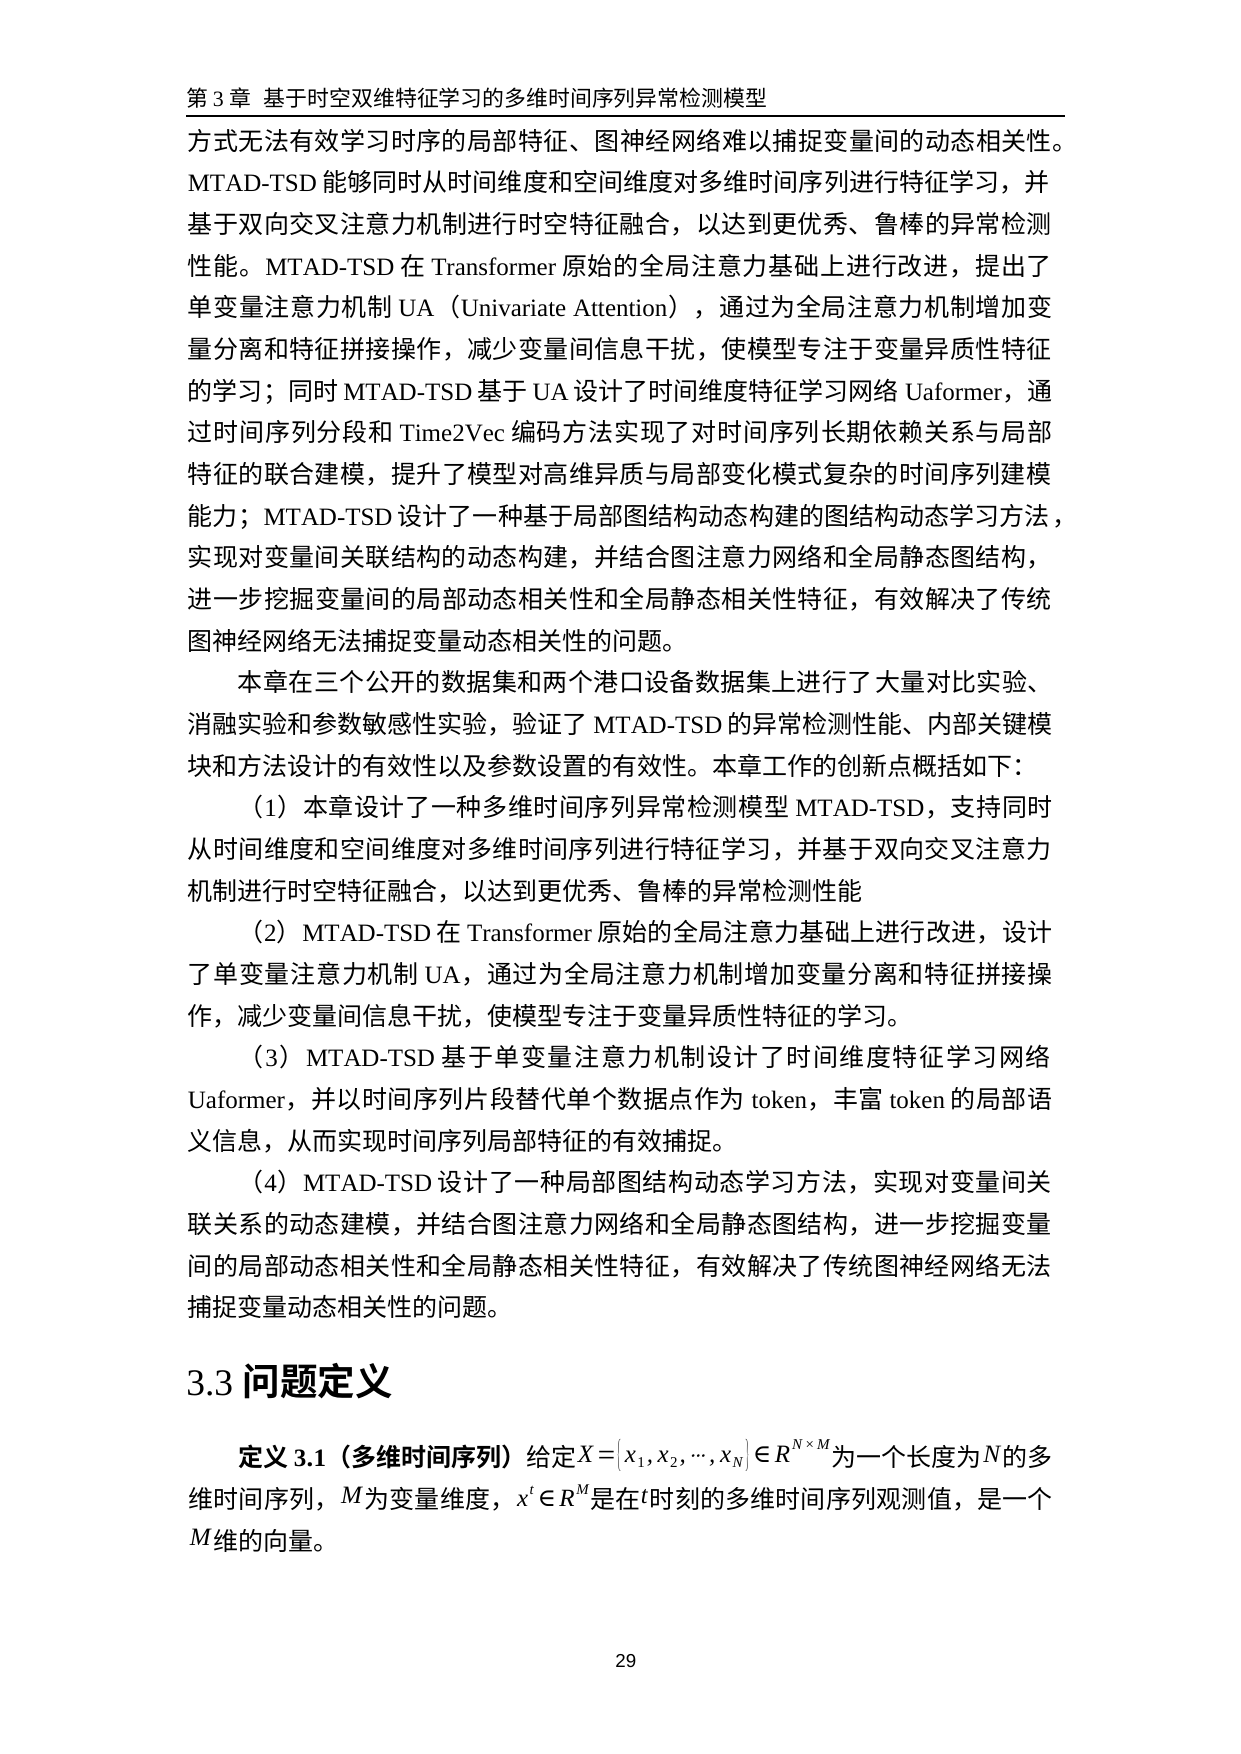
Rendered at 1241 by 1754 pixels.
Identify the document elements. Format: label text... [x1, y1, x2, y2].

text （1）本章设计了一种多维时间序列异常检测模型MTAD-TSD，支持同时从时间维度和空间维度对多维时间序列进行特征学习，并基于双向交叉注意力机制进行时空特征融合，以达到更优秀、鲁棒的异常检测性能 [188, 783, 1053, 908]
text （3）MTAD-TSD基于单变量注意力机制设计了时间维度特征学习网络Uaformer，并以时间序列片段替代单个数据点作为token，丰富token的局部语义信息，从而实现时间序列局部特征的有效捕捉。 [188, 1033, 1053, 1158]
text 本章在三个公开的数据集和两个港口设备数据集上进行了大量对比实验、消融实验和参数敏感性实验，验证了MTAD-TSD的异常检测性能、内部关键模块和方法设计的有效性以及参数设置的有效性。本章工作的创新点概括如下： [188, 658, 1053, 783]
text （2）MTAD-TSD在Transformer原始的全局注意力基础上进行改进，设计了单变量注意力机制UA，通过为全局注意力机制增加变量分离和特征拼接操作，减少变量间信息干扰，使模型专注于变量异质性特征的学习。 [188, 908, 1053, 1033]
subtitle 问题定义 [186, 1352, 1065, 1406]
text （4）MTAD-TSD设计了一种局部图结构动态学习方法，实现对变量间关联关系的动态建模，并结合图注意力网络和全局静态图结构，进一步挖掘变量间的局部动态相关性和全局静态相关性特征，有效解决了传统图神经网络无法捕捉变量动态相关性的问题。 [188, 1158, 1053, 1325]
text 定义3.1（多维时间序列）给定为一个长度为的多维时间序列，为变量维度，是在时刻的多维时间序列观测值，是一个维的向量。 [188, 1433, 1053, 1558]
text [188, 117, 1053, 658]
